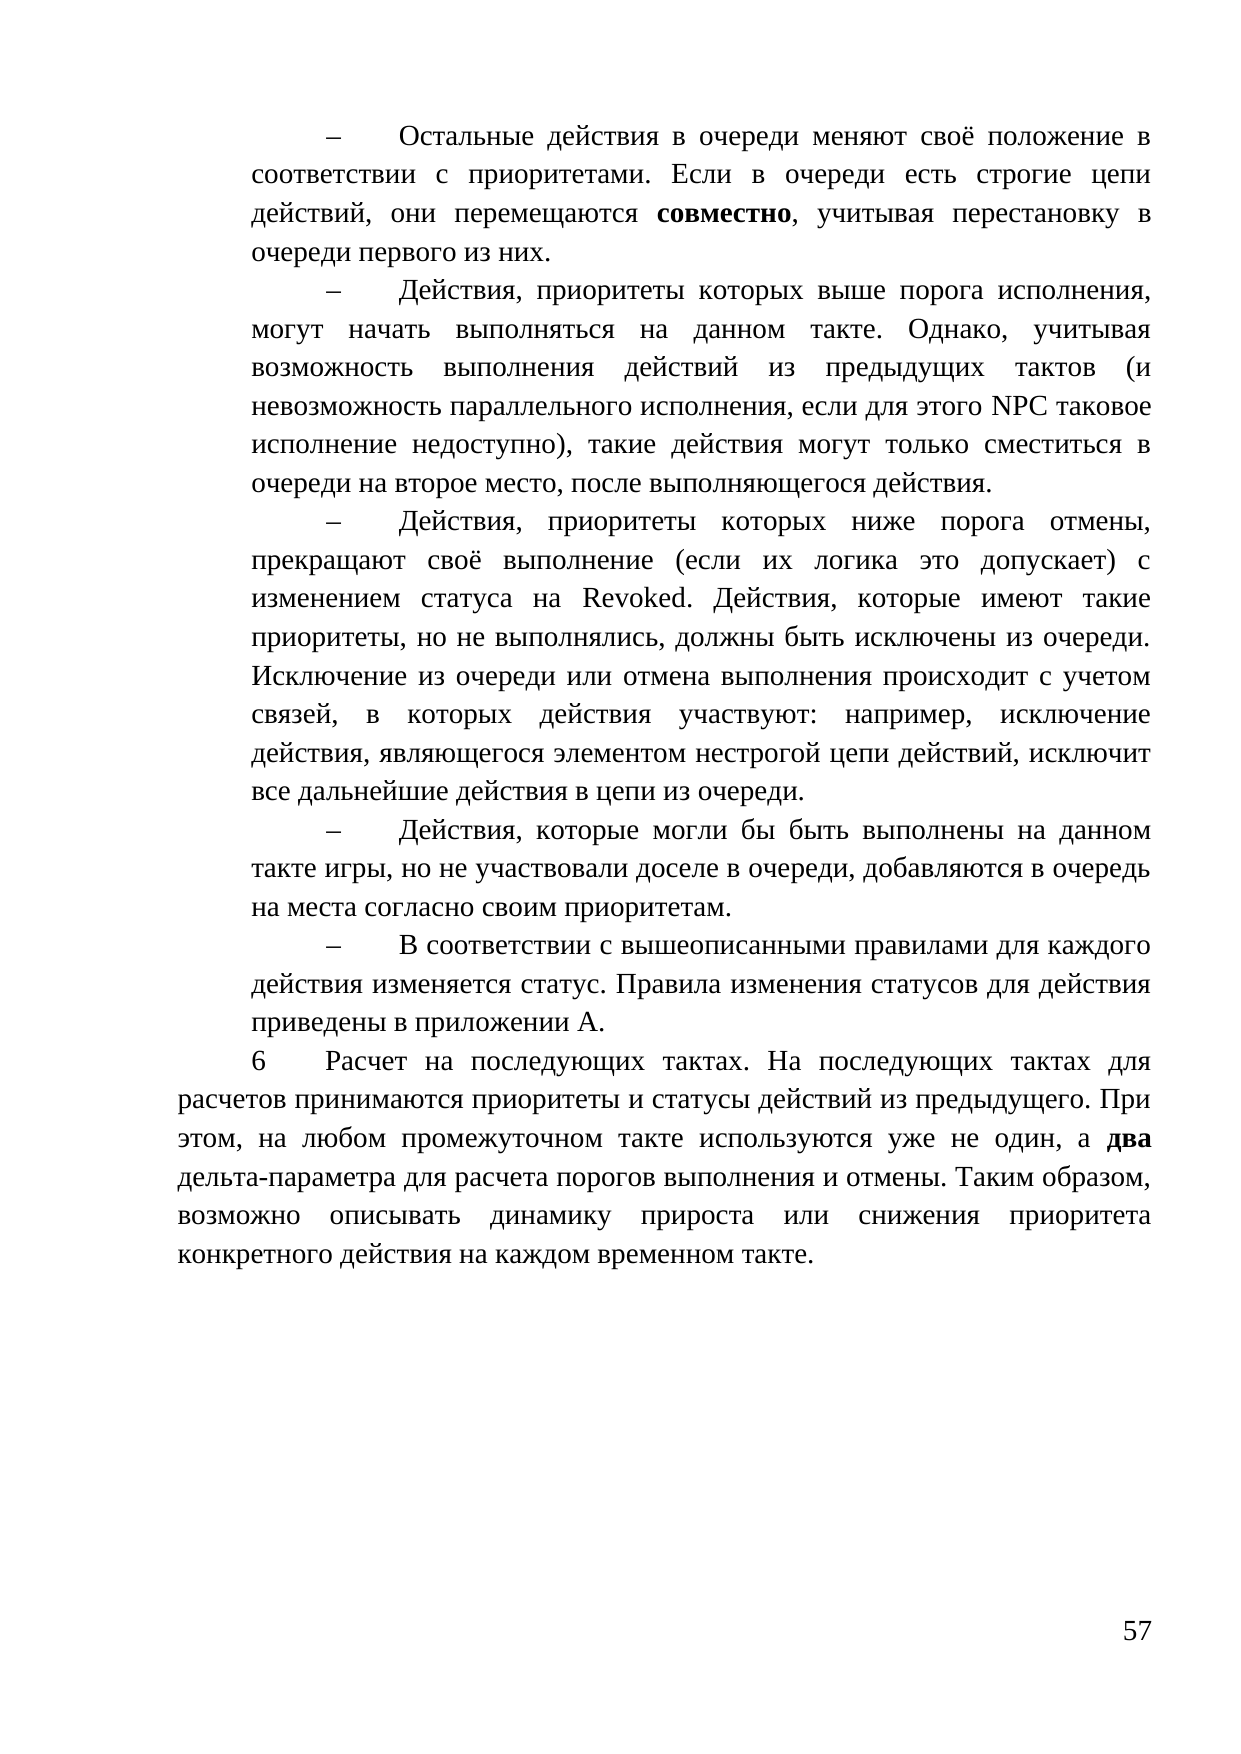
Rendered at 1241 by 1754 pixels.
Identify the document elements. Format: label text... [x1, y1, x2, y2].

list Остальные действия в очереди меняют своё положение в соответствии с приоритетами. Если в очереди есть строгие цепи действий, они перемещаются совместно, учитывая перестановку в очереди первого из них. [251, 118, 1152, 267]
list В соответствии с вышеописанными правилами для каждого действия изменяется статус. Правила изменения статусов для действия приведены в приложении А. [251, 927, 1152, 1038]
list Действия, которые могли бы быть выполнены на данном такте игры, но не участвовали доселе в очереди, добавляются в очередь на места согласно своим приоритетам. [251, 812, 1152, 922]
list Расчет на последующих тактах. На последующих тактах для расчетов принимаются приоритеты и статусы действий из предыдущего. При этом, на любом промежуточном такте используются уже не один, а два дельта-параметра для расчета порогов выполнения и отмены. Таким образом, возможно описывать динамику прироста или снижения приоритета конкретного действия на каждом временном такте. [177, 1043, 1152, 1269]
list Действия, приоритеты которых ниже порога отмены, прекращают своё выполнение (если их логика это допускает) с изменением статуса на Revoked. Действия, которые имеют такие приоритеты, но не выполнялись, должны быть исключены из очереди. Исключение из очереди или отмена выполнения происходит с учетом связей, в которых действия участвуют: например, исключение действия, являющегося элементом нестрогой цепи действий, исключит все дальнейшие действия в цепи из очереди. [251, 503, 1152, 807]
list Действия, приоритеты которых выше порога исполнения, могут начать выполняться на данном такте. Однако, учитывая возможность выполнения действий из предыдущих тактов (и невозможность параллельного исполнения, если для этого NPC таковое исполнение недоступно), такие действия могут только сместиться в очереди на второе место, после выполняющегося действия. [251, 272, 1152, 498]
